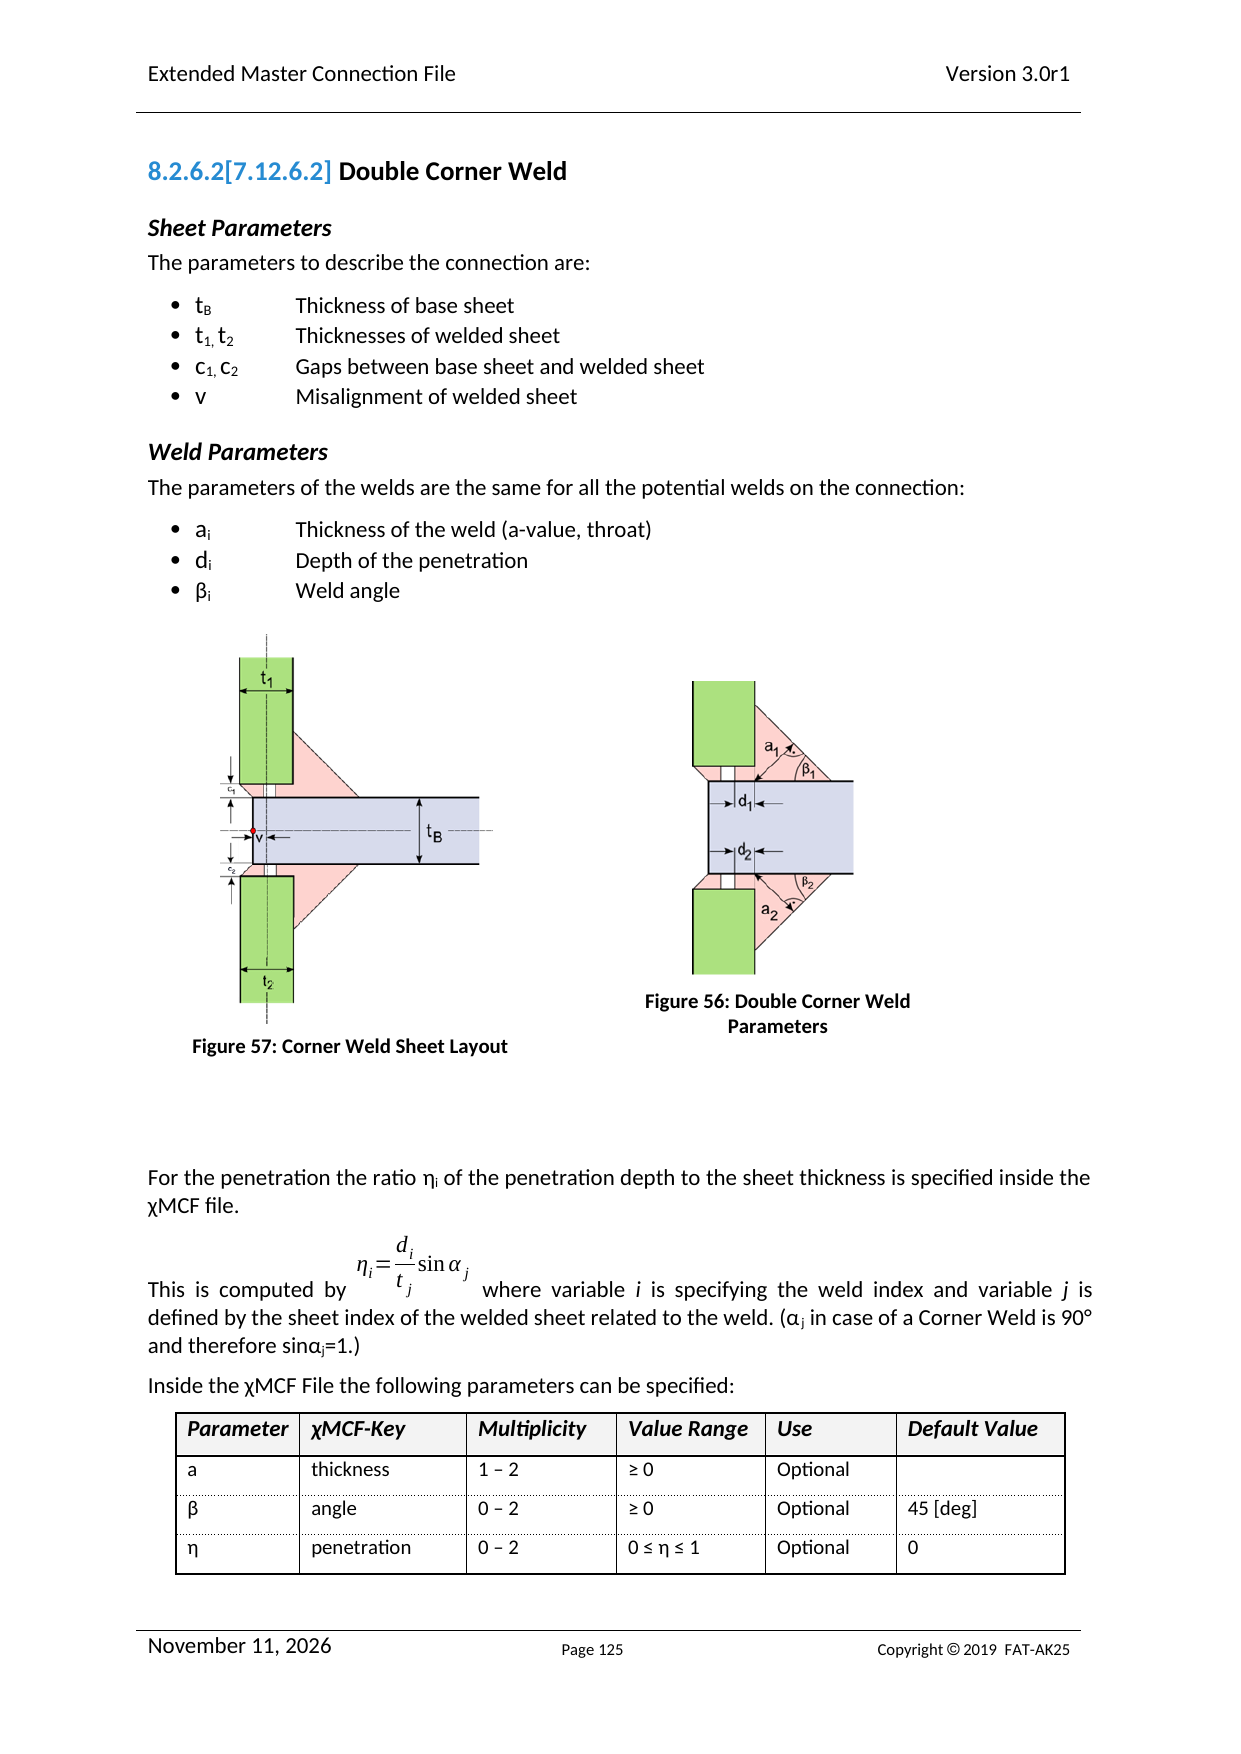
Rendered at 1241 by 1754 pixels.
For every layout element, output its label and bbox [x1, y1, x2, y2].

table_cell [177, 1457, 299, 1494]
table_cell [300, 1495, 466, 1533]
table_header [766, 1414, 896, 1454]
picture [220, 634, 499, 1024]
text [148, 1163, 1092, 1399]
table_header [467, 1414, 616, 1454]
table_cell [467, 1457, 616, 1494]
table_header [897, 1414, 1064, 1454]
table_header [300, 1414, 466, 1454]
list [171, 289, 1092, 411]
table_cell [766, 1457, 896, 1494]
picture [692, 681, 854, 975]
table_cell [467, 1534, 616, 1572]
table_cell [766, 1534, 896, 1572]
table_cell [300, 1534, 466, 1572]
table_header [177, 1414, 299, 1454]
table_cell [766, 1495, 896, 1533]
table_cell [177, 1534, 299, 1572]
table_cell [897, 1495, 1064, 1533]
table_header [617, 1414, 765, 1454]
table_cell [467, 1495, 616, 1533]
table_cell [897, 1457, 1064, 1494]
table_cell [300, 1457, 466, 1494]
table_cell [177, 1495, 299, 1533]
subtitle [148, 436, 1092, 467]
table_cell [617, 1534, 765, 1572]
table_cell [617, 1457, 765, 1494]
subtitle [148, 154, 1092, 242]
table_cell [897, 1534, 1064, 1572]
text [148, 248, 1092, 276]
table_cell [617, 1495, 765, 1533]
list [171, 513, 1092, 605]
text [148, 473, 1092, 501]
